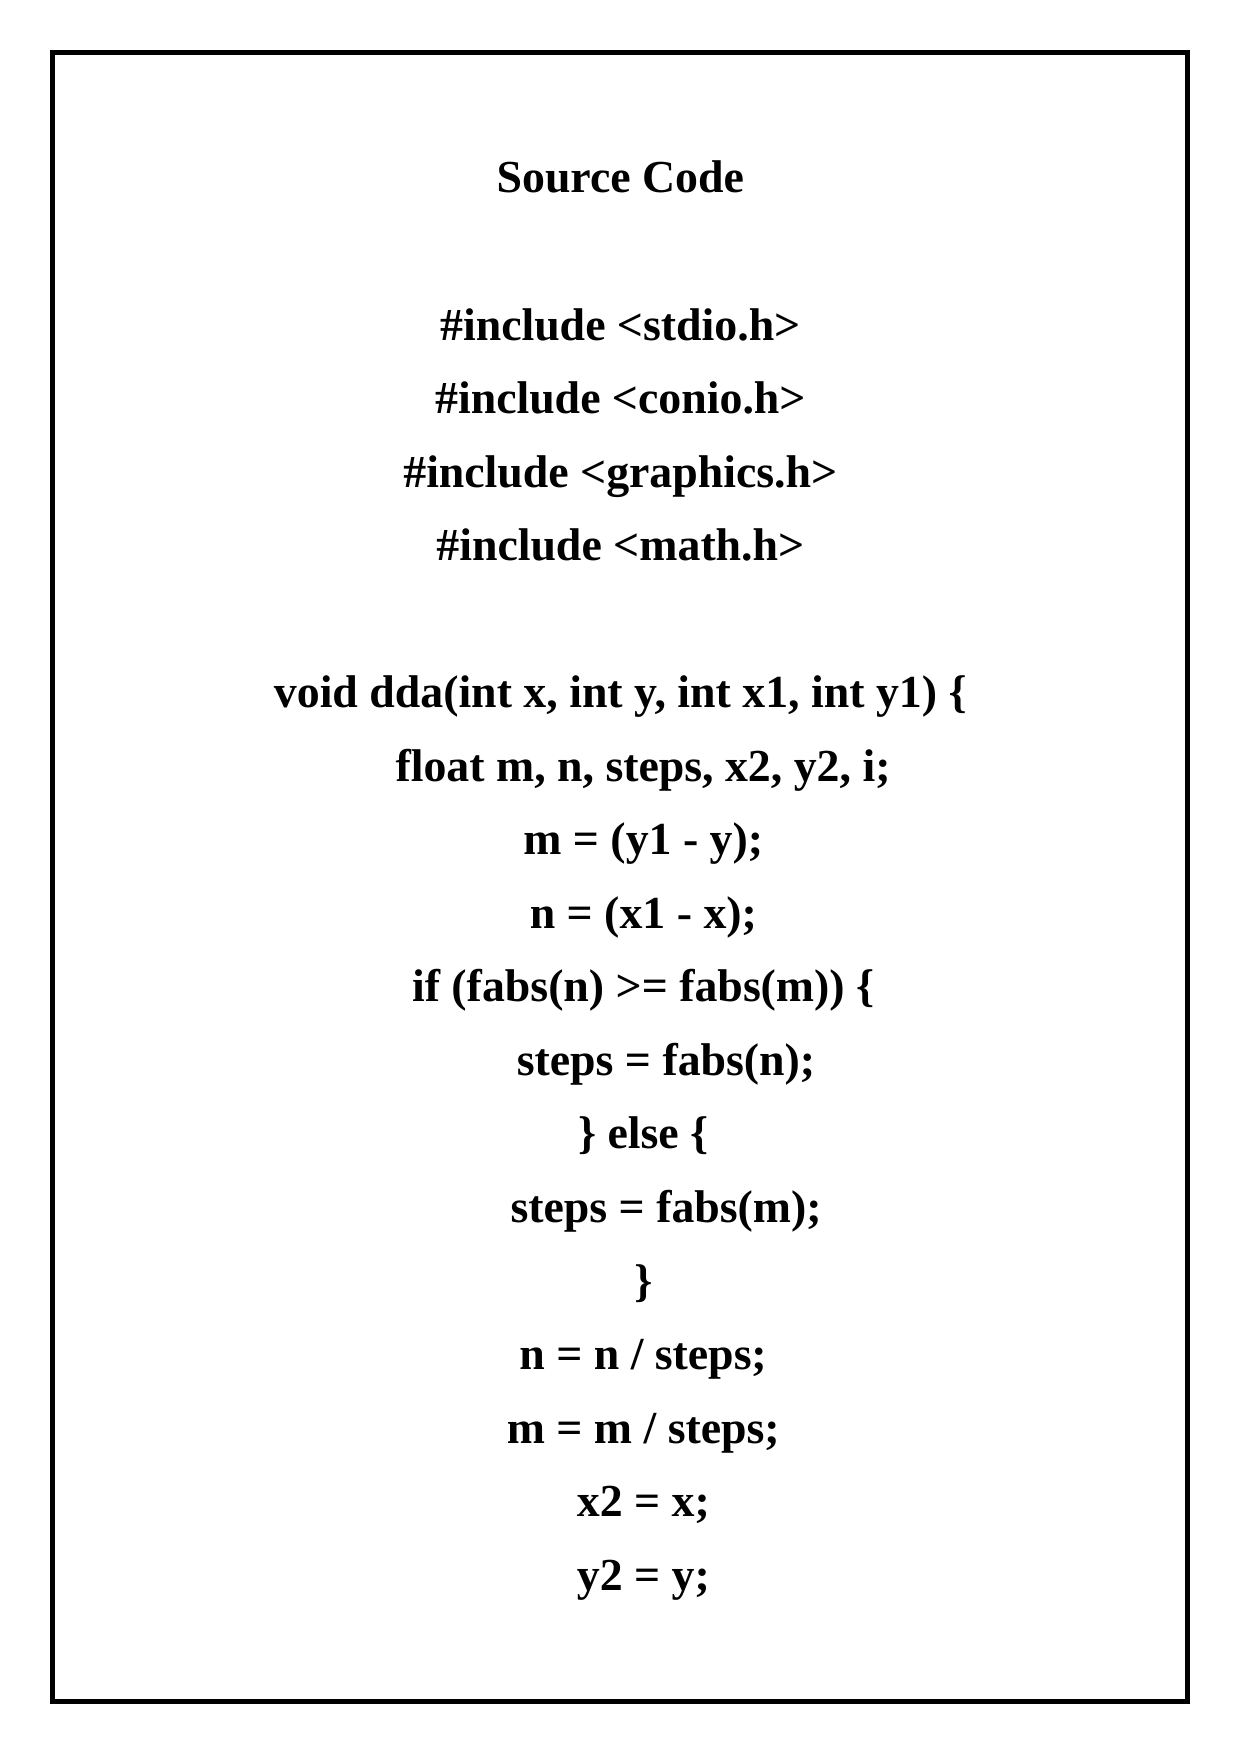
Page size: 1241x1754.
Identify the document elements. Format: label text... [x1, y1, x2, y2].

text void dda(int x, int y, int x1, int y1) { [150, 665, 1090, 717]
text y2 = y; [150, 1547, 1090, 1600]
text steps = fabs(m); [150, 1179, 1090, 1232]
text } [150, 1253, 1090, 1306]
text #include <stdio.h> [150, 297, 1090, 350]
text #include <graphics.h> [150, 444, 1090, 497]
text } else { [150, 1106, 1090, 1159]
text #include <conio.h> [150, 371, 1090, 423]
text steps = fabs(n); [150, 1032, 1090, 1085]
text n = (x1 - x); [150, 885, 1090, 938]
text #include <math.h> [150, 518, 1090, 570]
text if (fabs(n) >= fabs(m)) { [150, 959, 1090, 1012]
text float m, n, steps, x2, y2, i; [150, 738, 1090, 791]
text n = n / steps; [150, 1327, 1090, 1379]
text m = (y1 - y); [150, 812, 1090, 864]
text m = m / steps; [150, 1400, 1090, 1453]
text x2 = x; [150, 1474, 1090, 1526]
text Source Code [150, 150, 1090, 203]
